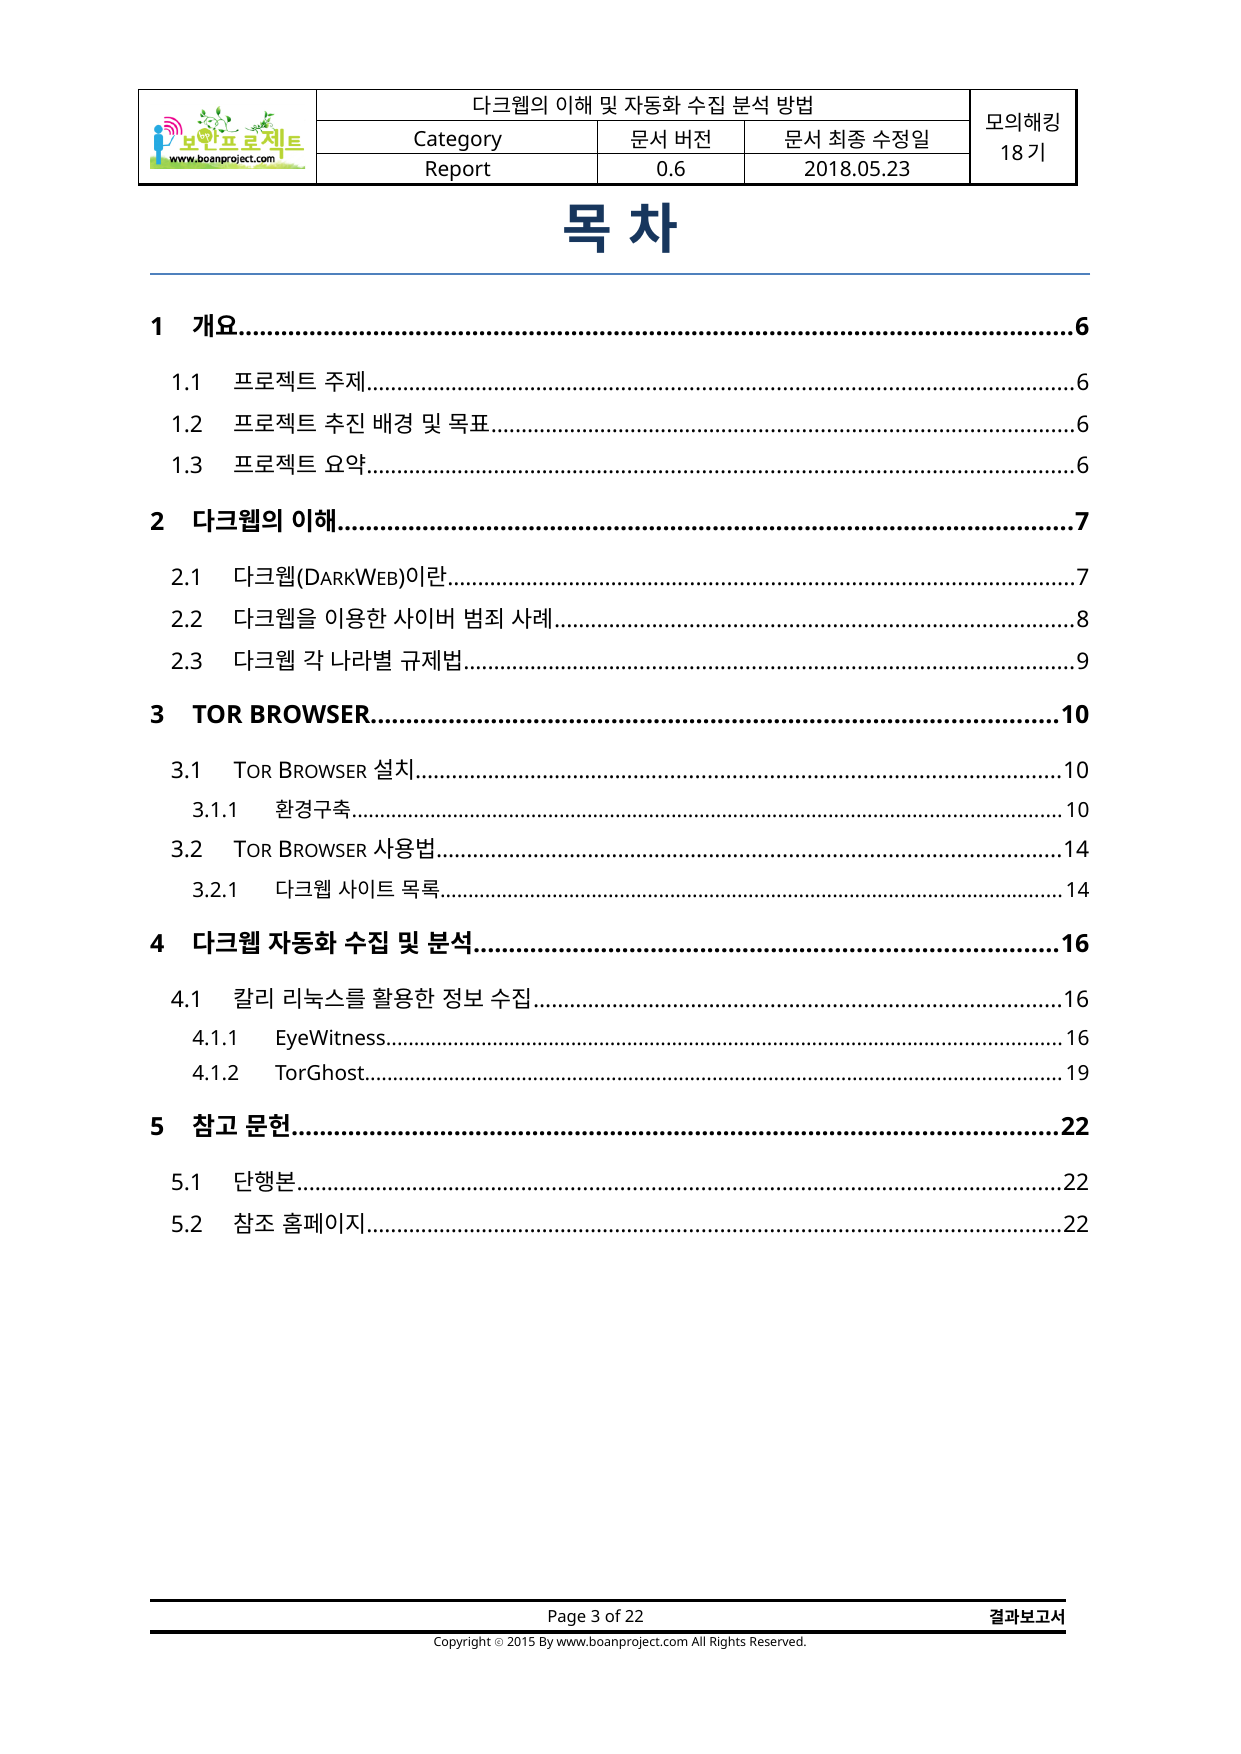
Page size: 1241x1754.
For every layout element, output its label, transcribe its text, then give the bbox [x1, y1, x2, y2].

text 5 참고 문헌 22 [150, 1106, 1090, 1142]
text 3.1 Tor Browser 설치 10 [171, 752, 1090, 785]
picture [150, 104, 306, 169]
text 3.2 Tor Browser 사용법 14 [171, 831, 1090, 864]
text 3 Tor Browser 10 [150, 697, 1090, 731]
text 3.2.1 다크웹 사이트 목록 14 [192, 873, 1090, 903]
text 3.1.1 환경구축 10 [192, 793, 1090, 824]
title 목 차 [150, 177, 1090, 273]
text 5.1 단행본 22 [171, 1164, 1090, 1197]
text 2.3 다크웹 각 나라별 규제법 9 [171, 642, 1090, 676]
text 1.3 프로젝트 요약 6 [171, 447, 1090, 481]
text 1.1 프로젝트 주제 6 [171, 364, 1090, 397]
text 4.1.2 TorGhost 19 [192, 1058, 1090, 1087]
text 5.2 참조 홈페이지 22 [171, 1206, 1090, 1239]
text 4 다크웹 자동화 수집 및 분석 16 [150, 923, 1090, 959]
text 2.2 다크웹을 이용한 사이버 범죄 사례 8 [171, 601, 1090, 634]
text 4.1.1 EyeWitness 16 [192, 1023, 1090, 1051]
text 4.1 칼리 리눅스를 활용한 정보 수집 16 [171, 981, 1090, 1014]
text 2 다크웹의 이해 7 [150, 501, 1090, 538]
text 2.1 다크웹(DarkWeb)이란 7 [171, 559, 1090, 592]
text 1 개요 6 [150, 306, 1090, 342]
text 1.2 프로젝트 추진 배경 및 목표 6 [171, 406, 1090, 439]
